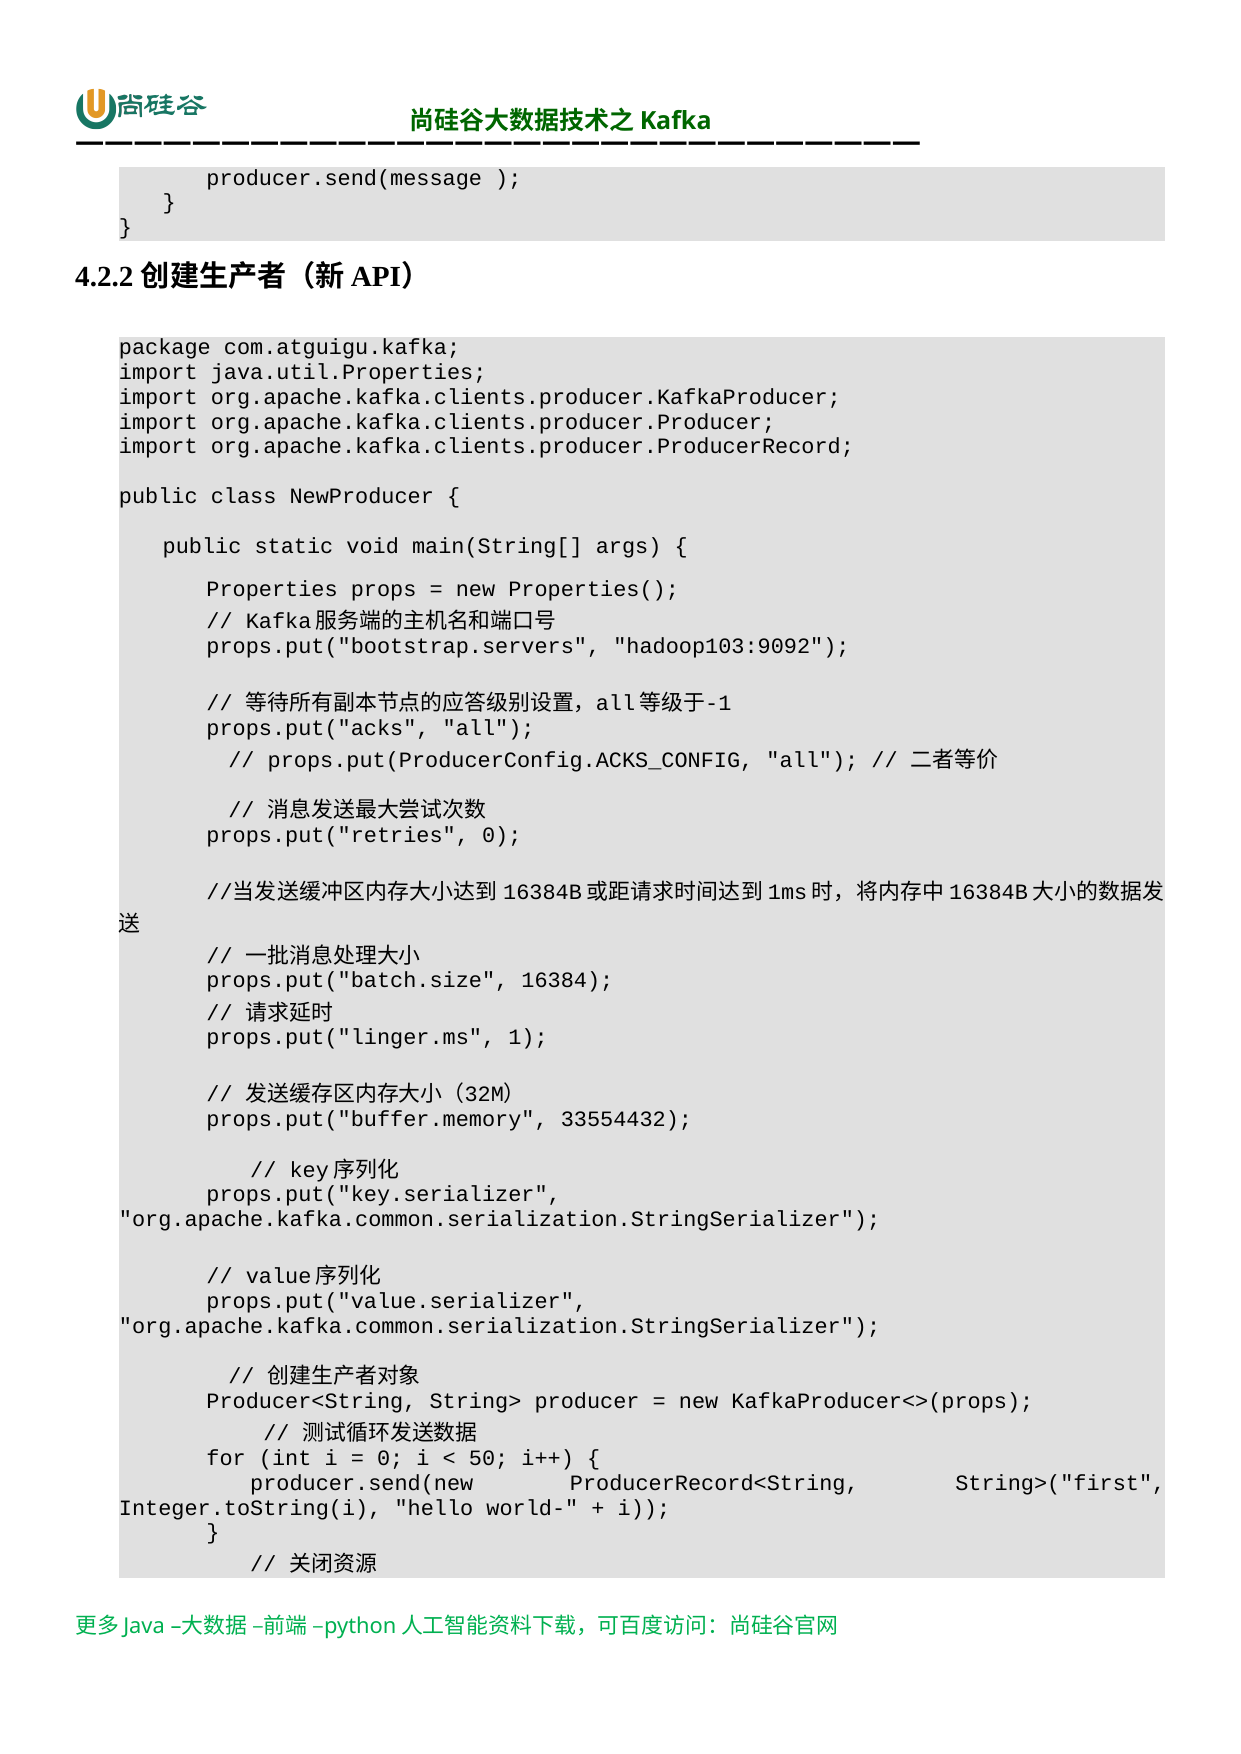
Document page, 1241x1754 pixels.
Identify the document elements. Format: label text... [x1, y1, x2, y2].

text props.put("batch.size", 16384); [119, 970, 1165, 994]
text public class NewProducer { [119, 485, 1165, 510]
text import org.apache.kafka.clients.producer.ProducerRecord; [119, 436, 1165, 461]
text props.put("value.serializer", "org.apache.kafka.common.serialization.StringSerializer"); [119, 1290, 1165, 1339]
text Properties props = new Properties(); [119, 578, 1165, 603]
picture [75, 88, 208, 130]
text for (int i = 0; i < 50; i++) { [119, 1447, 1165, 1472]
text // 创建生产者对象 [119, 1358, 1165, 1390]
text producer.send(new ProducerRecord<String, String>("first", Integer.toString(i), "hello world-" + i)); [119, 1472, 1165, 1522]
text //当发送缓冲区内存大小达到16384B或距请求时间达到1ms时，将内存中16384B大小的数据发送 [119, 874, 1165, 938]
text // Kafka服务端的主机名和端口号 [119, 603, 1165, 635]
text // props.put(ProducerConfig.ACKS_CONFIG, "all"); // 二者等价 [119, 742, 1165, 774]
text package com.atguigu.kafka; [119, 337, 1165, 361]
text // 消息发送最大尝试次数 [119, 792, 1165, 824]
text producer.send(message ); [119, 167, 1165, 192]
text // key序列化 [119, 1152, 1165, 1184]
text Producer<String, String> producer = new KafkaProducer<>(props); [119, 1390, 1165, 1415]
text // 请求延时 [119, 994, 1165, 1026]
text // value序列化 [119, 1258, 1165, 1290]
text props.put("retries", 0); [119, 824, 1165, 849]
text props.put("buffer.memory", 33554432); [119, 1108, 1165, 1133]
text // 发送缓存区内存大小（32M） [119, 1076, 1165, 1108]
text // 一批消息处理大小 [119, 938, 1165, 970]
text public static void main(String[] args) { [119, 535, 1165, 560]
text } [119, 216, 1165, 241]
subtitle 4.2.2 创建生产者（新API） [75, 241, 1165, 306]
text } [119, 1522, 1165, 1546]
text props.put("linger.ms", 1); [119, 1026, 1165, 1051]
text import org.apache.kafka.clients.producer.Producer; [119, 411, 1165, 436]
text // 等待所有副本节点的应答级别设置，all等级于-1 [119, 685, 1165, 717]
text import org.apache.kafka.clients.producer.KafkaProducer; [119, 386, 1165, 411]
text props.put("key.serializer", "org.apache.kafka.common.serialization.StringSerializer"); [119, 1184, 1165, 1233]
text // 测试循环发送数据 [119, 1415, 1165, 1447]
text props.put("bootstrap.servers", "hadoop103:9092"); [119, 635, 1165, 660]
text // 关闭资源 [119, 1546, 1165, 1578]
text props.put("acks", "all"); [119, 717, 1165, 742]
text import java.util.Properties; [119, 361, 1165, 386]
text } [119, 192, 1165, 216]
